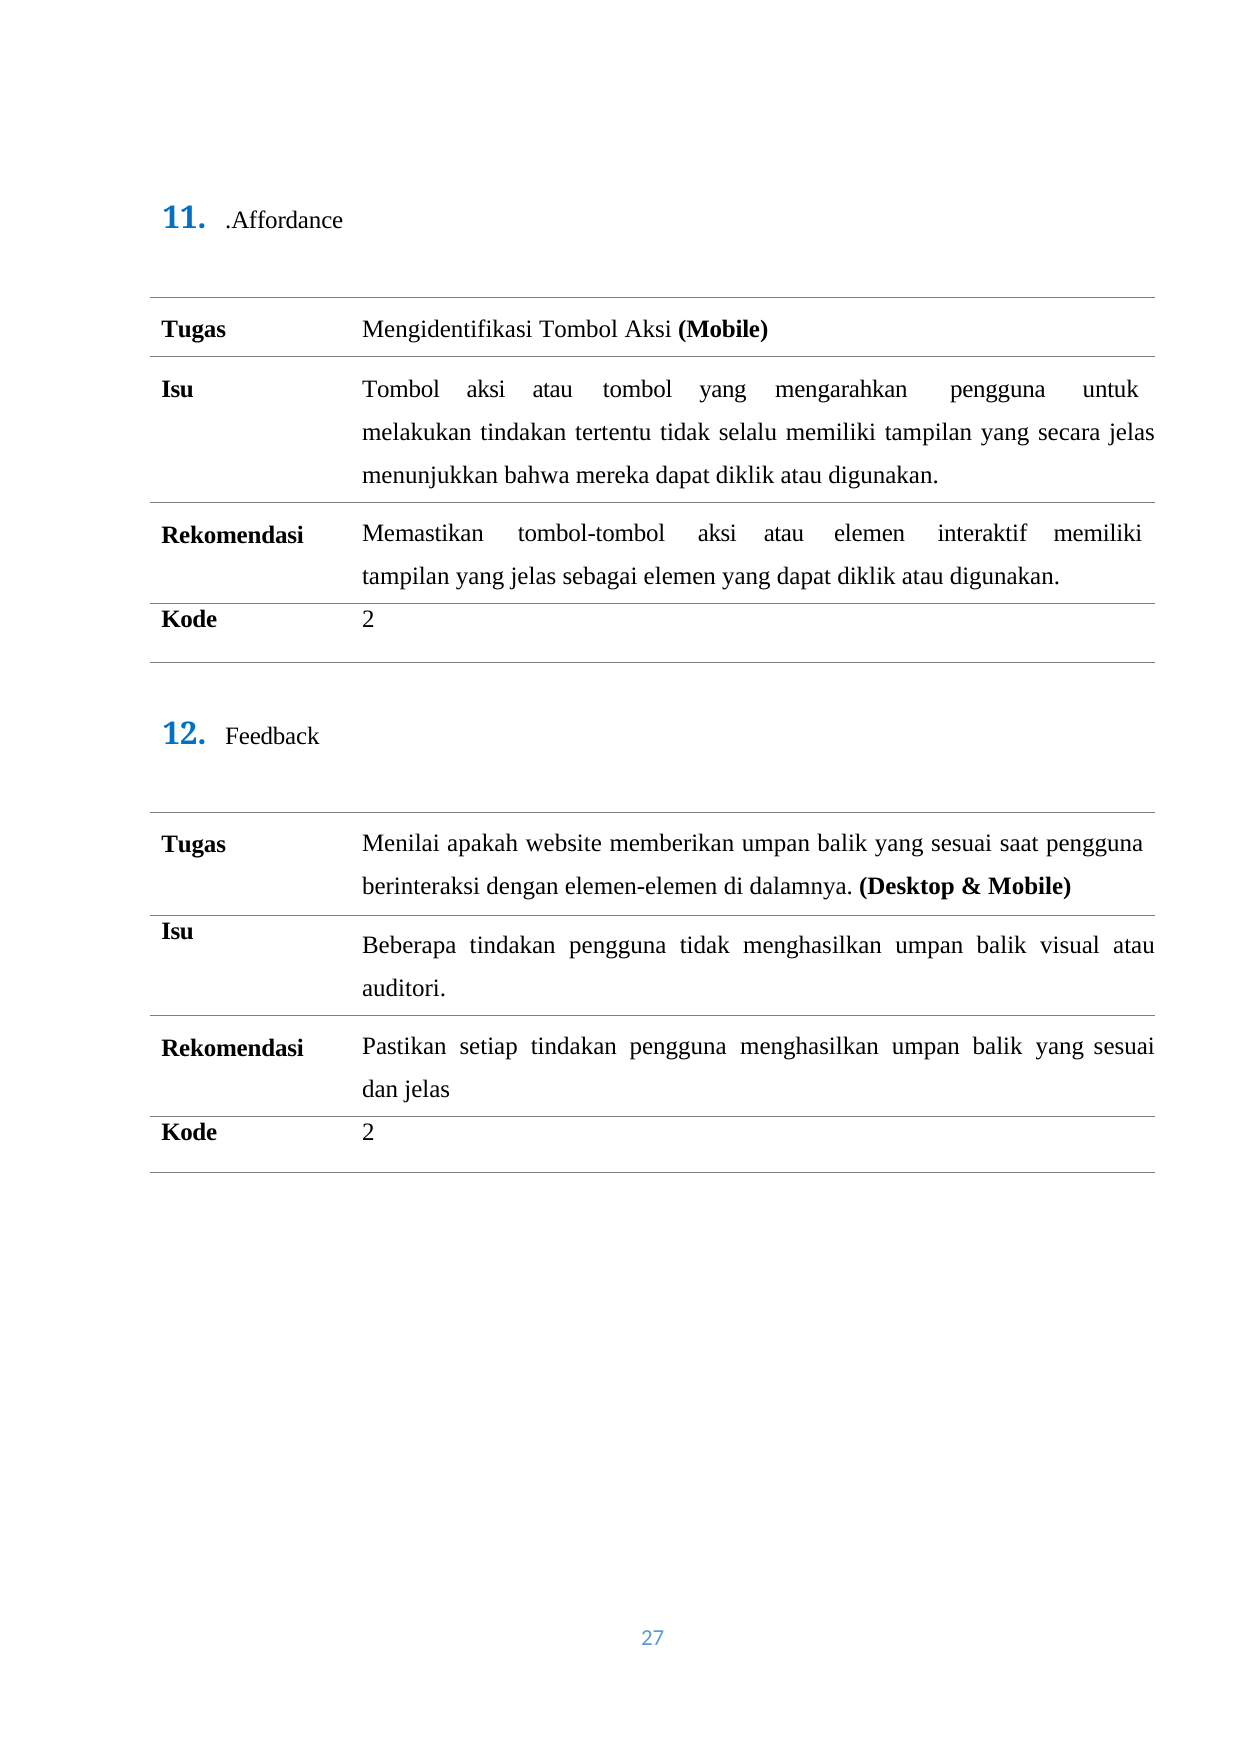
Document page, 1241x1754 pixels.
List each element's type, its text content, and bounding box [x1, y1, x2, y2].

table_cell Memastikan tombol-tombol aksi atau elemen interaktif memiliki tampilan yang jelas sebagai elemen yang dapat diklik atau digunakan. [343, 503, 1155, 603]
table_cell Rekomendasi [150, 503, 343, 603]
table_header Mengidentifikasi Tombol Aksi (Mobile) [343, 298, 1155, 356]
subtitle .Affordance [162, 196, 1167, 238]
table_header Menilai apakah website memberikan umpan balik yang sesuai saat pengguna berinteraksi dengan elemen-elemen di dalamnya. (Desktop & Mobile) [343, 813, 1155, 915]
table_cell 2 [343, 604, 1155, 662]
table_cell 2 [343, 1117, 1155, 1172]
table_cell Rekomendasi [150, 1016, 343, 1116]
table_header Tugas [150, 298, 343, 356]
table_cell Isu [150, 357, 343, 502]
table_cell Isu [150, 916, 343, 1015]
table_cell Pastikan setiap tindakan pengguna menghasilkan umpan balik yang sesuai dan jelas [343, 1016, 1155, 1116]
table_cell Kode [150, 604, 343, 662]
subtitle Feedback [162, 711, 1167, 753]
table_header Tugas [150, 813, 343, 915]
table_cell Beberapa tindakan pengguna tidak menghasilkan umpan balik visual atau auditori. [343, 916, 1155, 1015]
table_cell Kode [150, 1117, 343, 1172]
table_cell Tombol aksi atau tombol yang mengarahkan pengguna untuk melakukan tindakan tertentu tidak selalu memiliki tampilan yang secara jelas menunjukkan bahwa mereka dapat diklik atau digunakan. [343, 357, 1155, 502]
